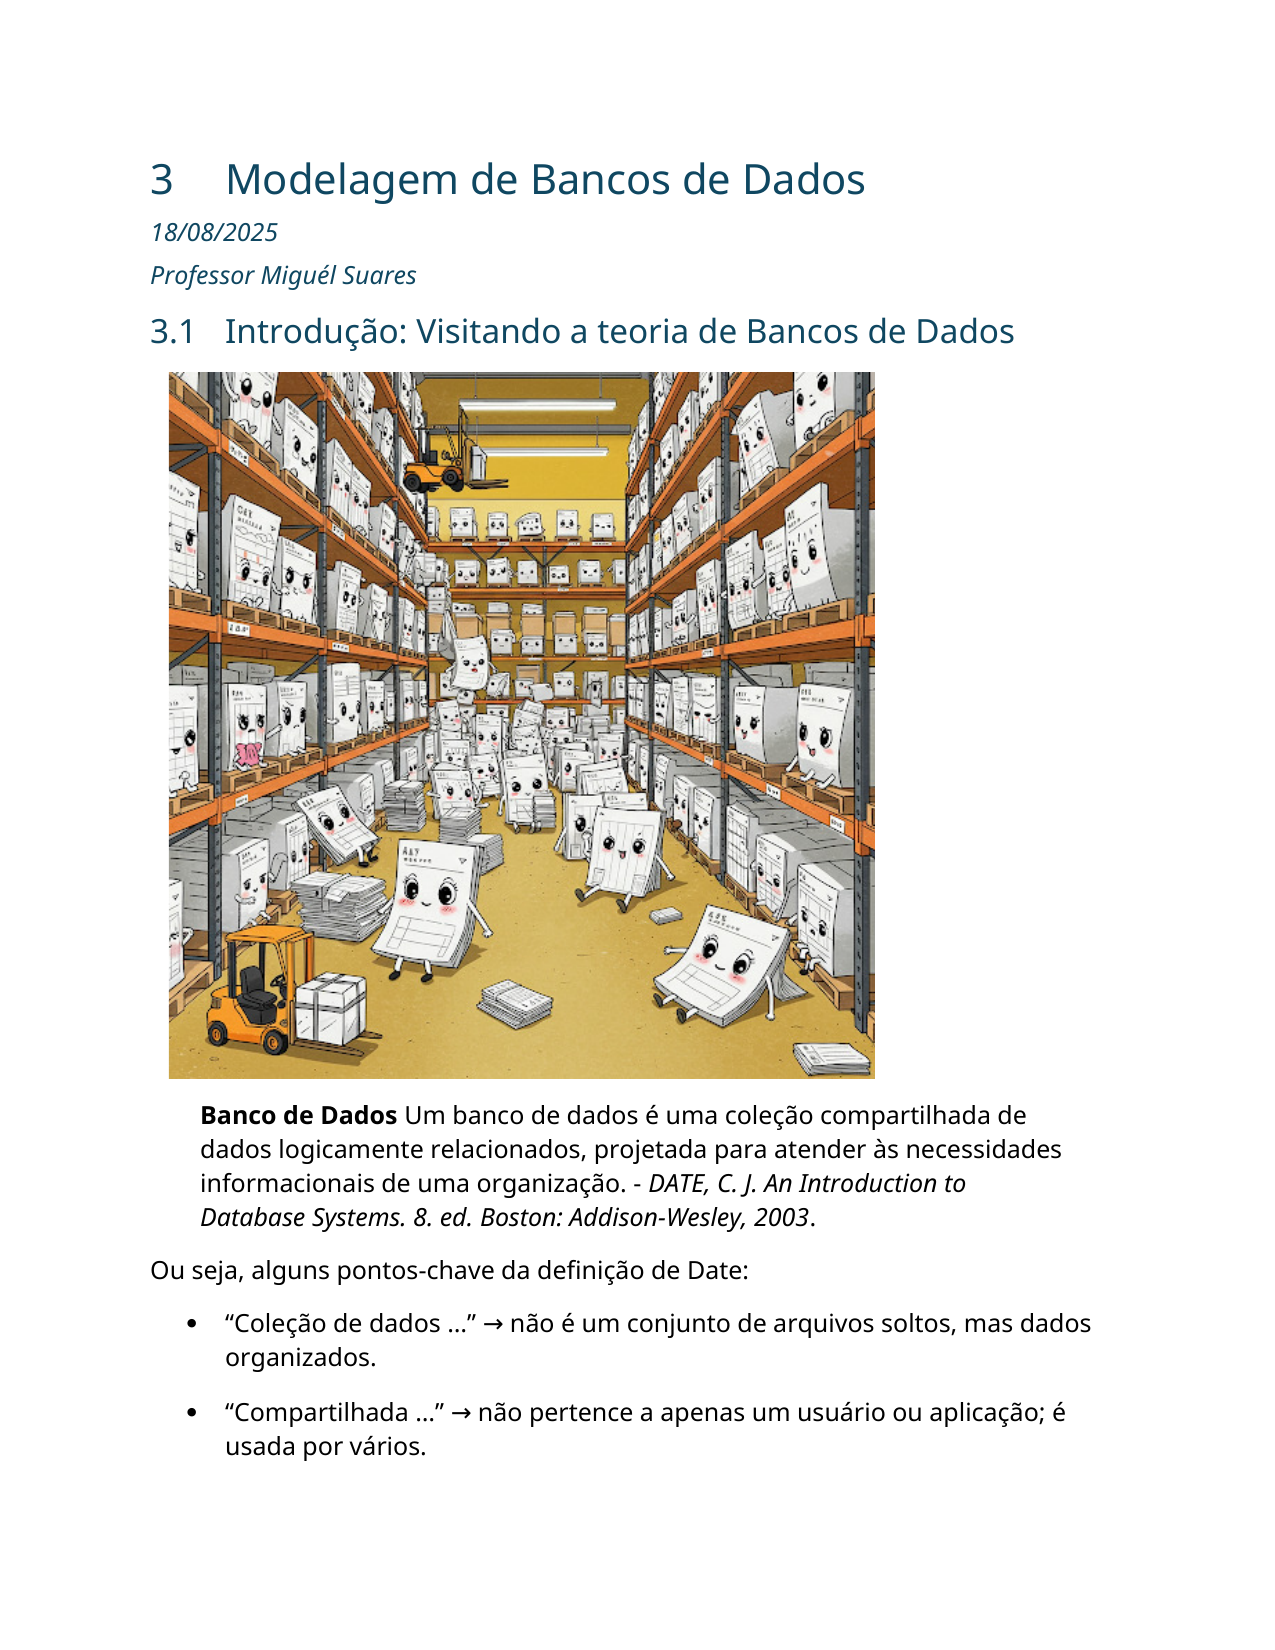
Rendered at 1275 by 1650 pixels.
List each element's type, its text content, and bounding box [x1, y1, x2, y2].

subtitle 18/08/2025 [150, 215, 1125, 249]
subtitle 3.1 Introdução: Visitando a teoria de Bancos de Dados [150, 308, 1125, 354]
text Ou seja, alguns pontos-chave da definição de Date: [150, 1252, 1125, 1286]
text Banco de Dados Um banco de dados é uma coleção compartilhada de dados logicamente relacionados, projetada para atender às necessidades informacionais de uma organização. - DATE, C. J. An Introduction to Database Systems. 8. ed. Boston: Addison-Wesley, 2003. [200, 1097, 1075, 1234]
list “Coleção de dados …” → não é um conjunto de arquivos soltos, mas dados organizados. [187, 1305, 1125, 1373]
list “Compartilhada …” → não pertence a apenas um usuário ou aplicação; é usada por vários. [187, 1394, 1125, 1462]
subtitle Professor Miguél Suares [150, 257, 1125, 292]
picture [168, 372, 875, 1079]
subtitle 3 Modelagem de Bancos de Dados [150, 150, 1125, 207]
